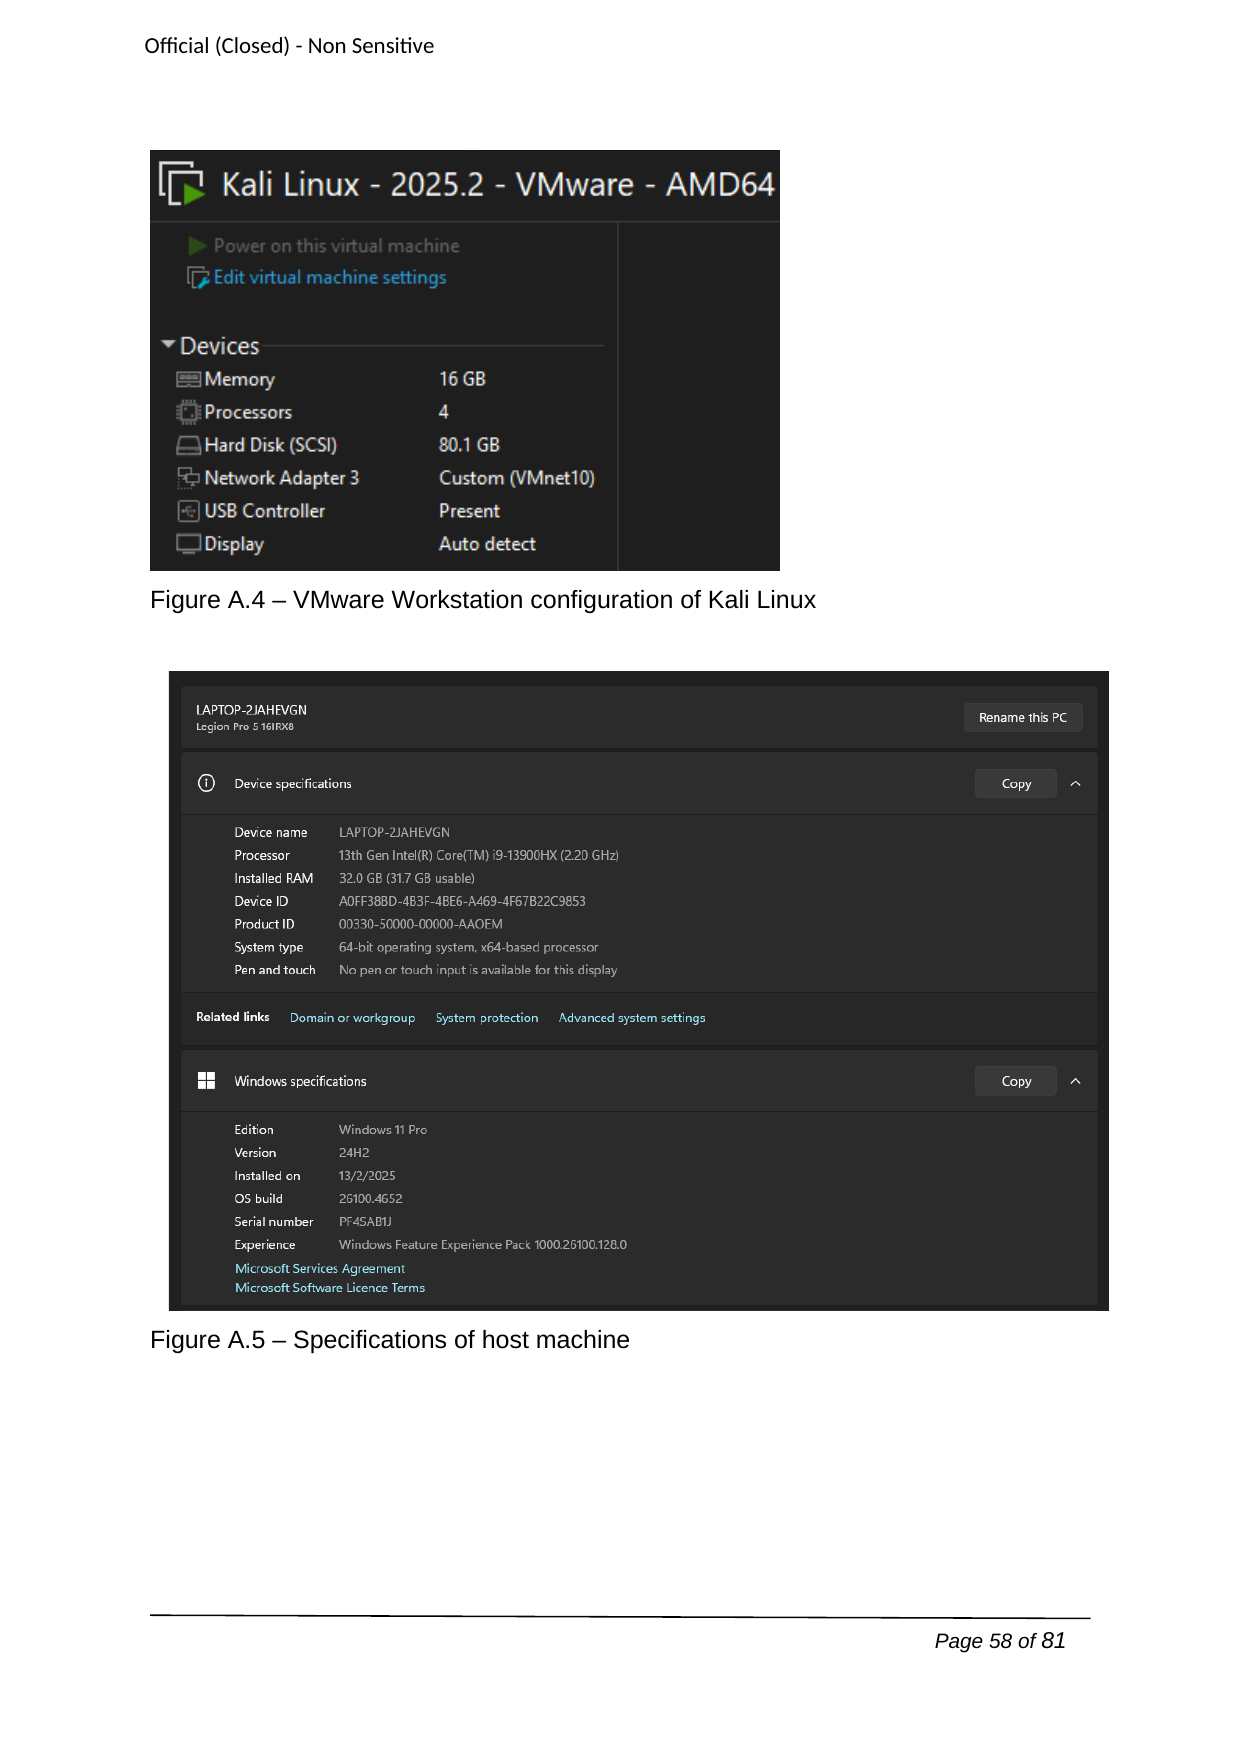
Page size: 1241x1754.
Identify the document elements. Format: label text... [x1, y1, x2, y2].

picture [150, 150, 780, 571]
picture [168, 671, 1109, 1311]
text Figure A.4 – VMware Workstation configuration of Kali Linux [150, 585, 1090, 613]
